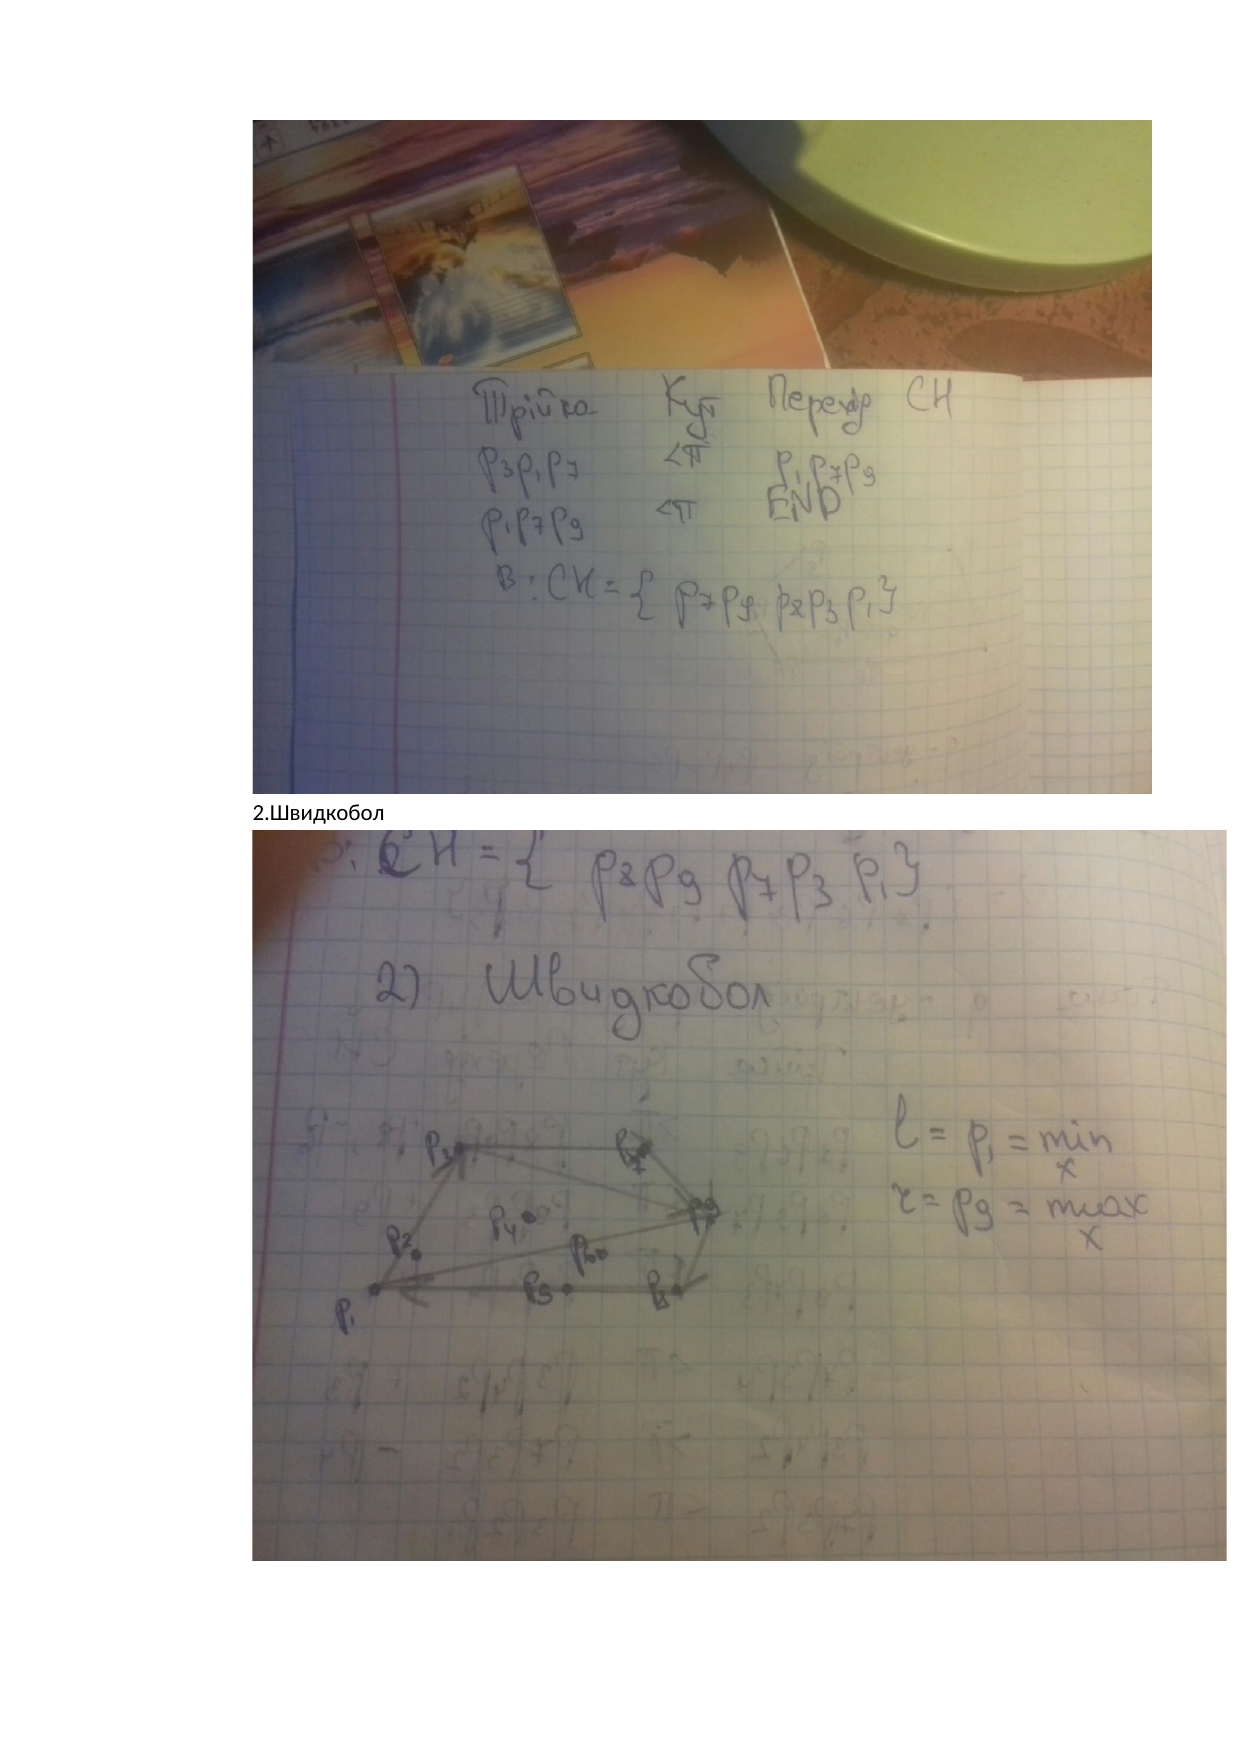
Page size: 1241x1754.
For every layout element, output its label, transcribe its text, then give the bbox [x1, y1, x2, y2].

list 2.Швидкобол [252, 798, 1152, 826]
picture [252, 830, 1227, 1561]
picture [254, 120, 1151, 794]
